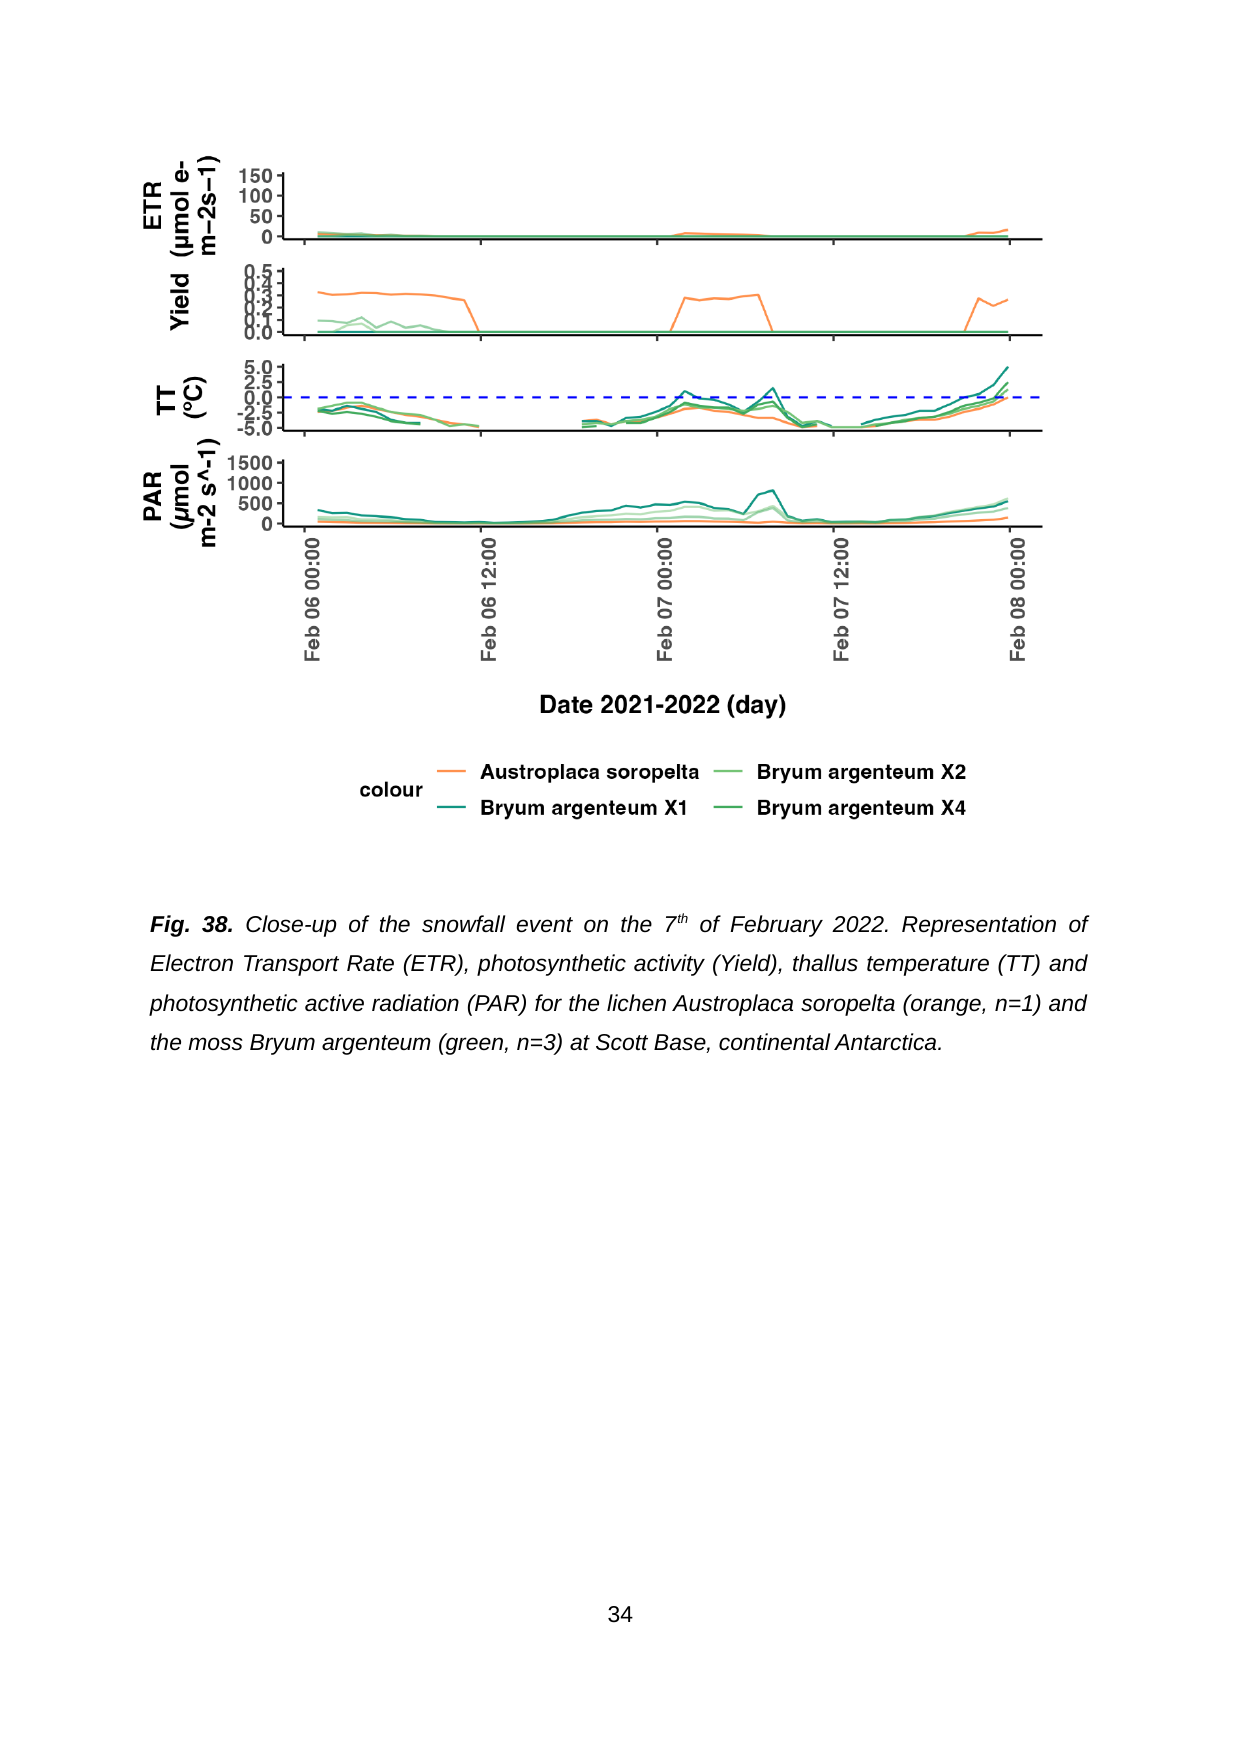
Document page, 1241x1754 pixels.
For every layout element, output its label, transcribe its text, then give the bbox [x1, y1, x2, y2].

picture [120, 150, 1065, 859]
text Fig. 38. Close-up of the snowfall event on the 7th of February 2022. Representation of Electron Transport Rate (ETR), photosynthetic activity (Yield), thallus temperature (TT) and photosynthetic active radiation (PAR) for the lichen Austroplaca soropelta (orange, n=1) and the moss Bryum argenteum (green, n=3) at Scott Base, continental Antarctica. [150, 911, 1090, 1056]
